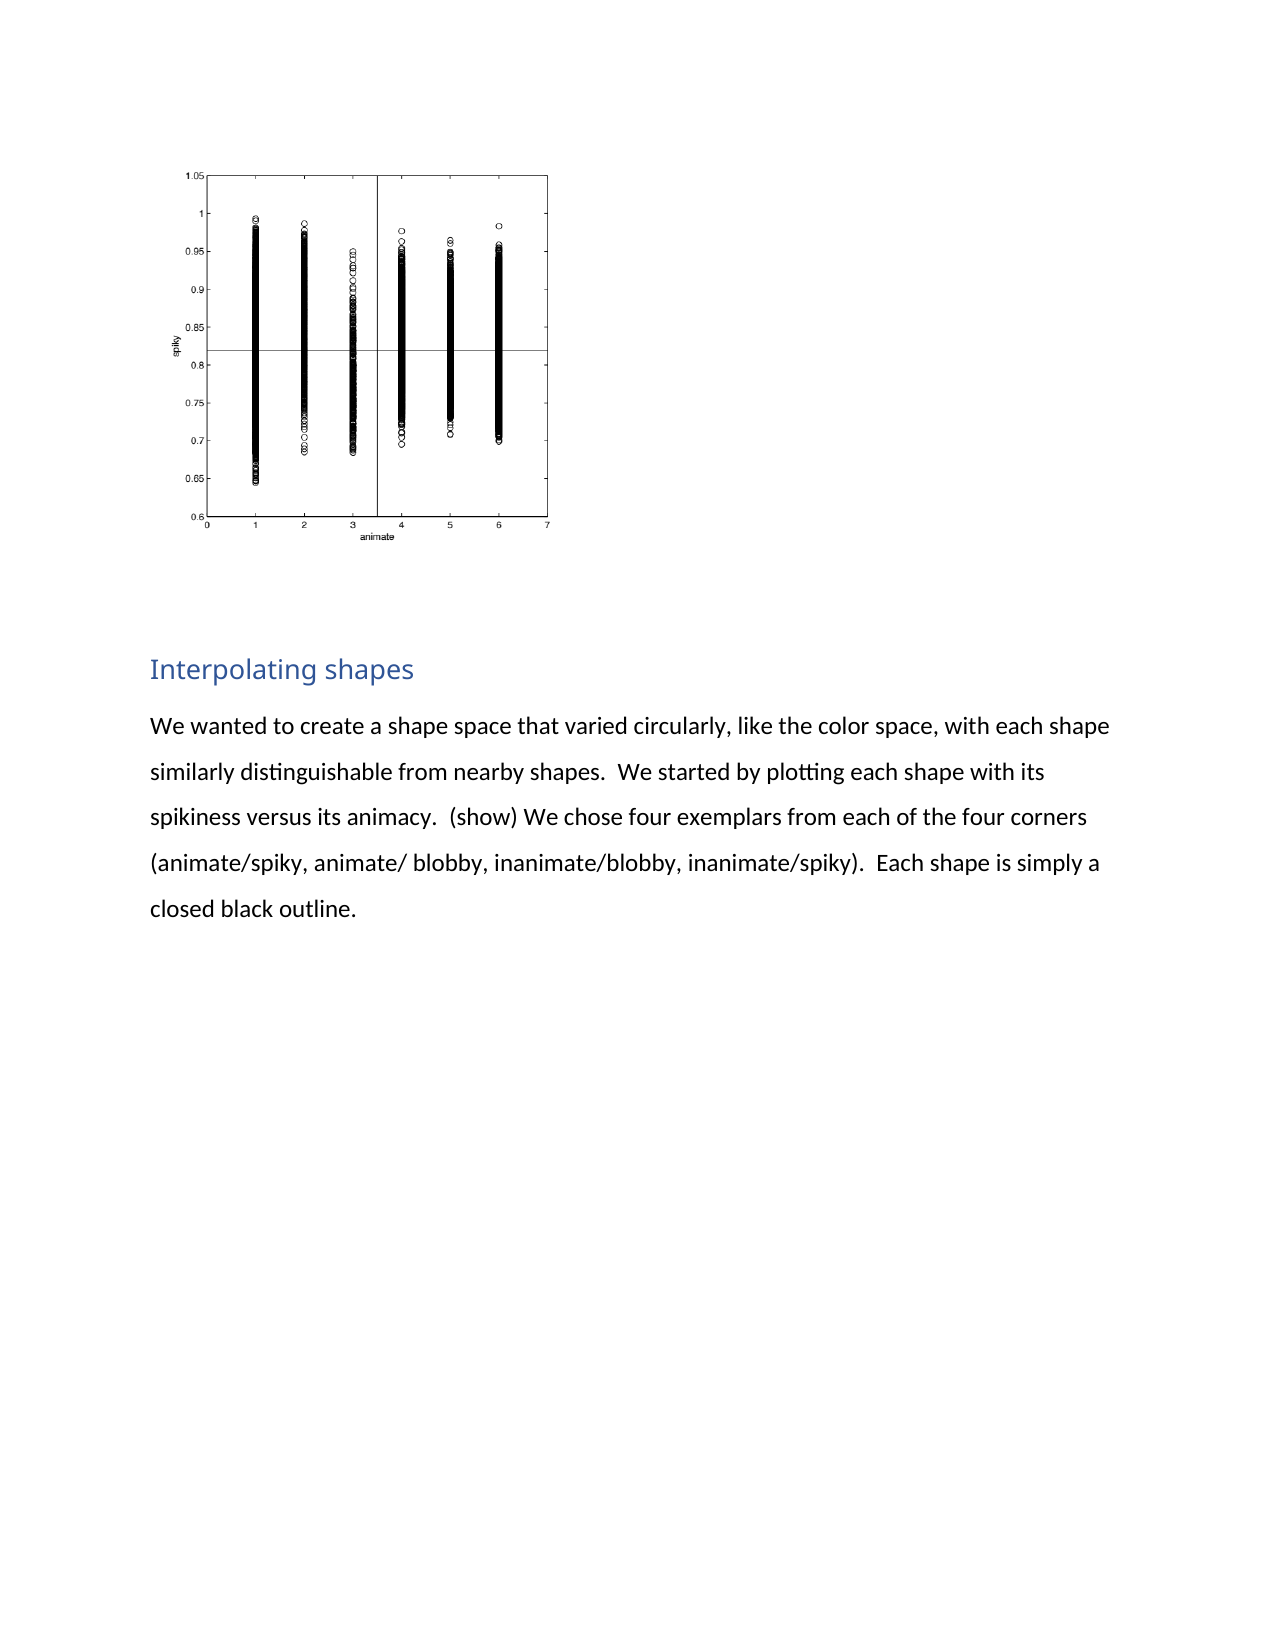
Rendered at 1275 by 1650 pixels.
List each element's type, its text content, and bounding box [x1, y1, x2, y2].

subtitle Interpolating shapes [150, 650, 1125, 687]
subtitle We wanted to create a shape space that varied circularly, like the color space, with each shape similarly distinguishable from nearby shapes. We started by plotting each shape with its spikiness versus its animacy. (show) We chose four exemplars from each of the four corners (animate/spiky, animate/ blobby, inanimate/blobby, inanimate/spiky). Each shape is simply a closed black outline. [150, 710, 1125, 923]
